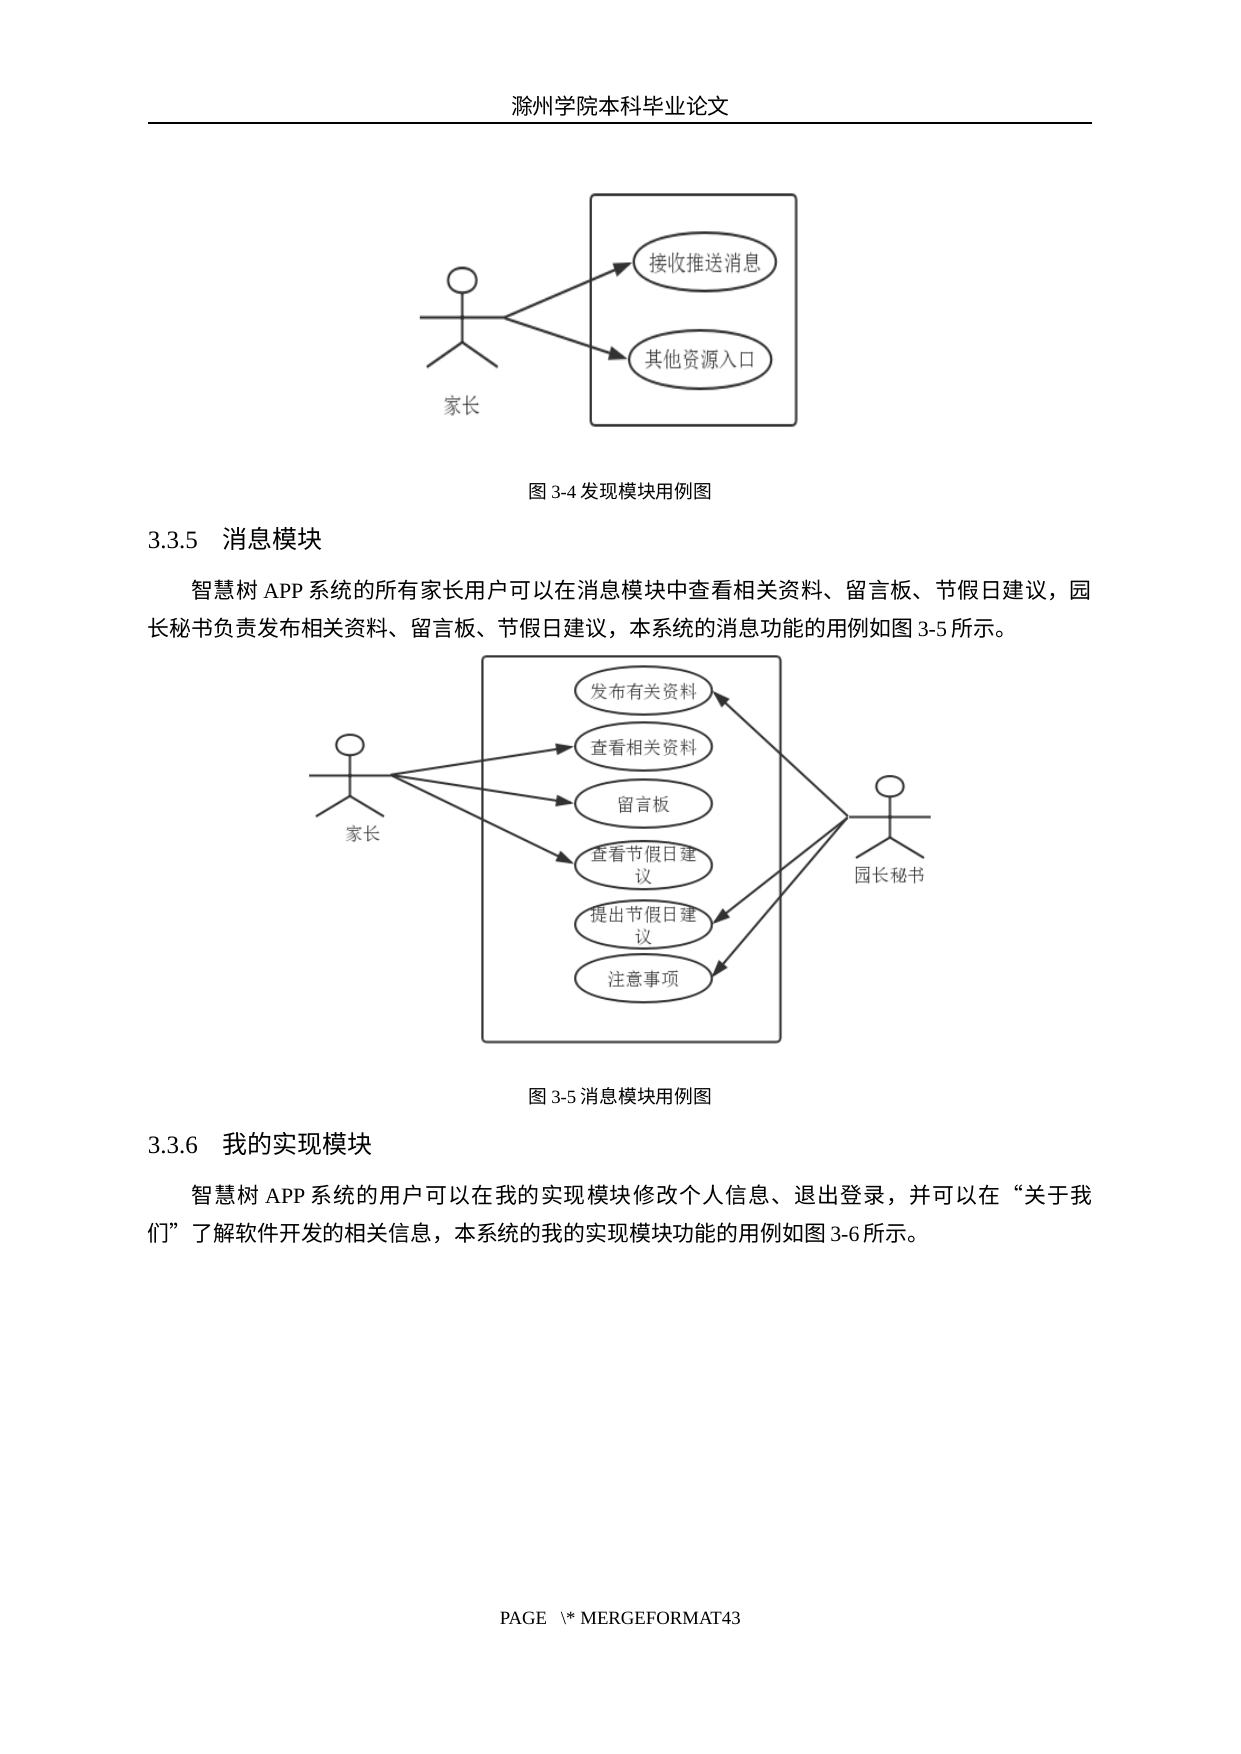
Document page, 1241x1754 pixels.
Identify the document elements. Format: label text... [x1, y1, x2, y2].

text 图3-4 发现模块用例图 [148, 469, 1092, 506]
subtitle 我的实现模块 [148, 1123, 1092, 1161]
picture [392, 165, 849, 469]
subtitle 消息模块 [148, 519, 1092, 556]
picture [298, 643, 942, 1074]
text 智慧树APP系统的用户可以在我的实现模块修改个人信息、退出登录，并可以在“关于我们”了解软件开发的相关信息，本系统的我的实现模块功能的用例如图3-6所示。 [148, 1173, 1092, 1248]
text 图3-5 消息模块用例图 [148, 1073, 1092, 1111]
text 智慧树APP系统的所有家长用户可以在消息模块中查看相关资料、留言板、节假日建议，园长秘书负责发布相关资料、留言板、节假日建议，本系统的消息功能的用例如图3-5所示。 [148, 569, 1092, 644]
